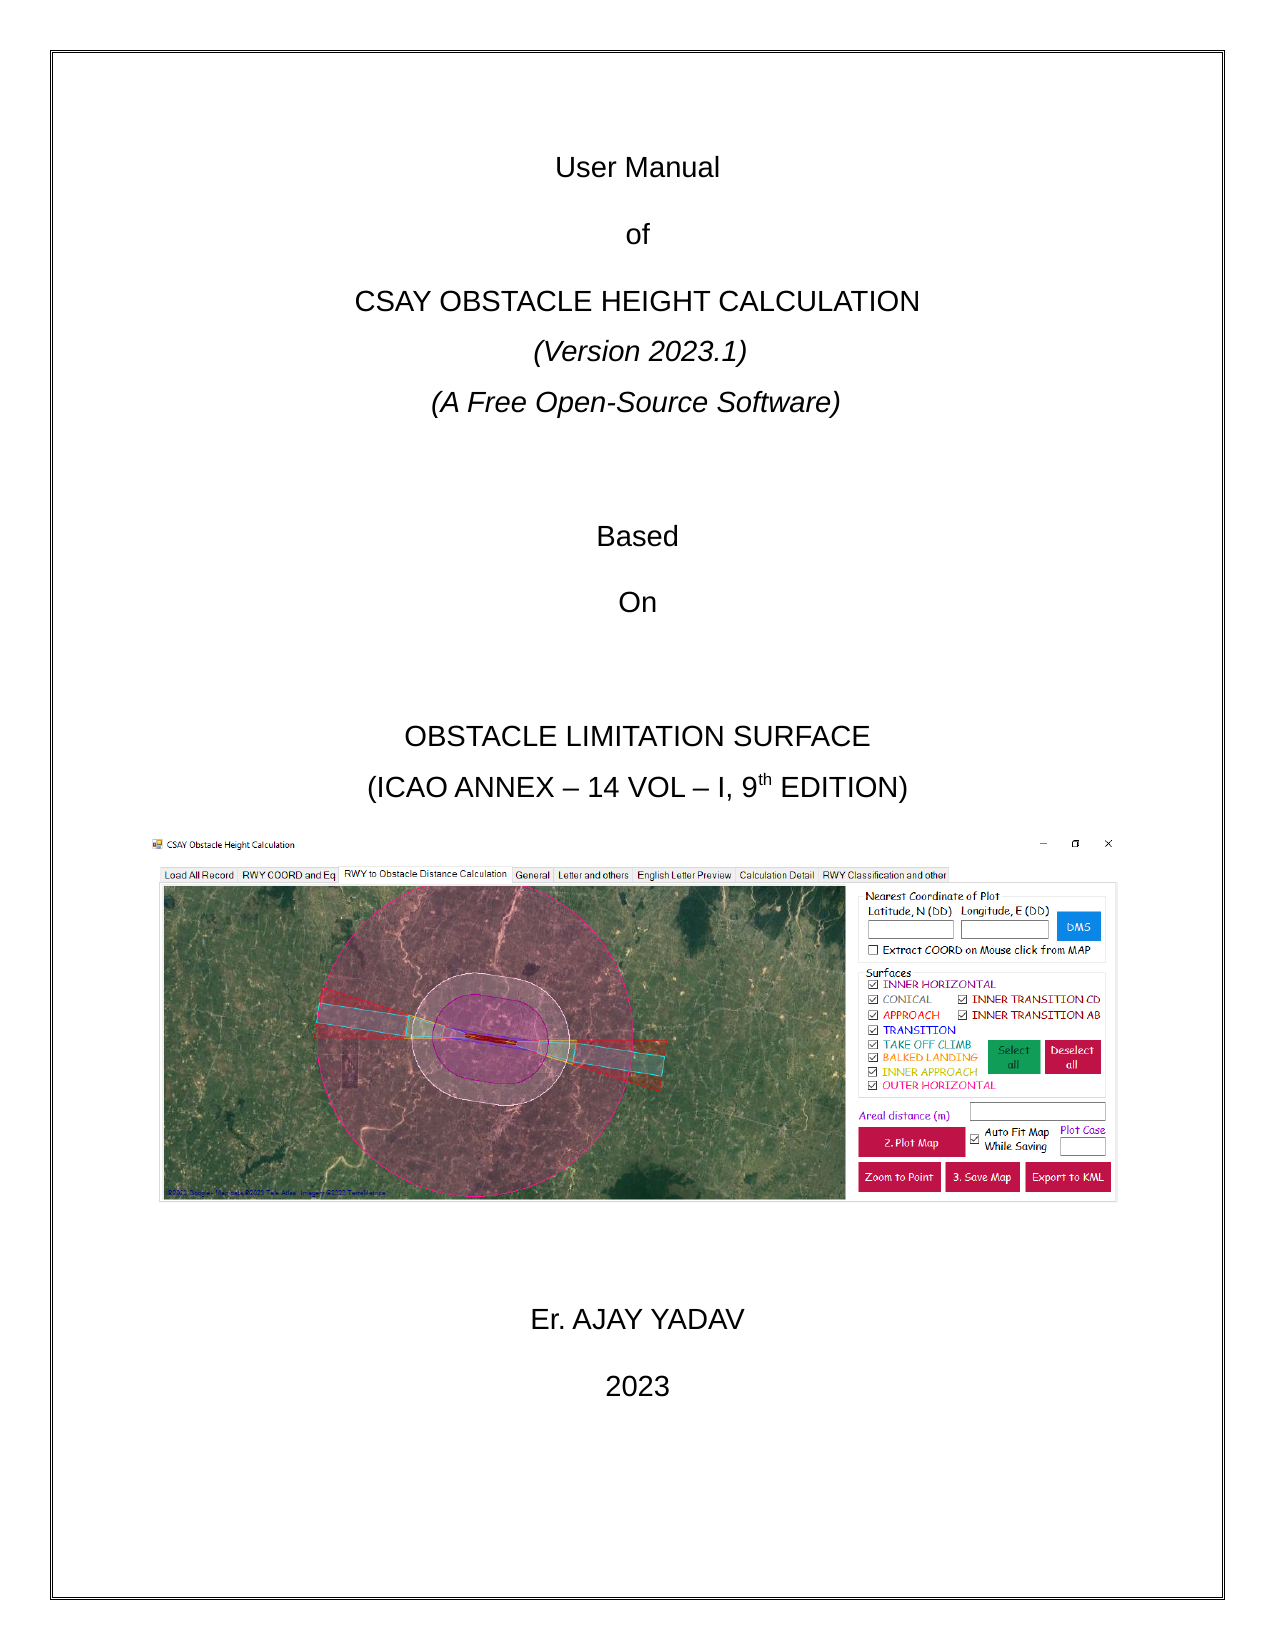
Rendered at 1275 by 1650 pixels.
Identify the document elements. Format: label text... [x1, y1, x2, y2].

text User Manual [150, 150, 1125, 183]
text OBSTACLE LIMITATION SURFACE [150, 719, 1125, 753]
text (A Free Open-Source Software) [150, 384, 1125, 418]
text CSAY OBSTACLE HEIGHT CALCULATION [150, 284, 1125, 317]
text Based [150, 518, 1125, 552]
text of [150, 217, 1125, 251]
picture [150, 836, 1125, 1205]
text (ICAO ANNEX – 14 VOL – I, 9th EDITION) [150, 770, 1125, 803]
text Er. AJAY YADAV [150, 1302, 1125, 1336]
text On [150, 586, 1125, 619]
text 2023 [150, 1369, 1125, 1402]
text (Version 2023.1) [150, 334, 1125, 368]
